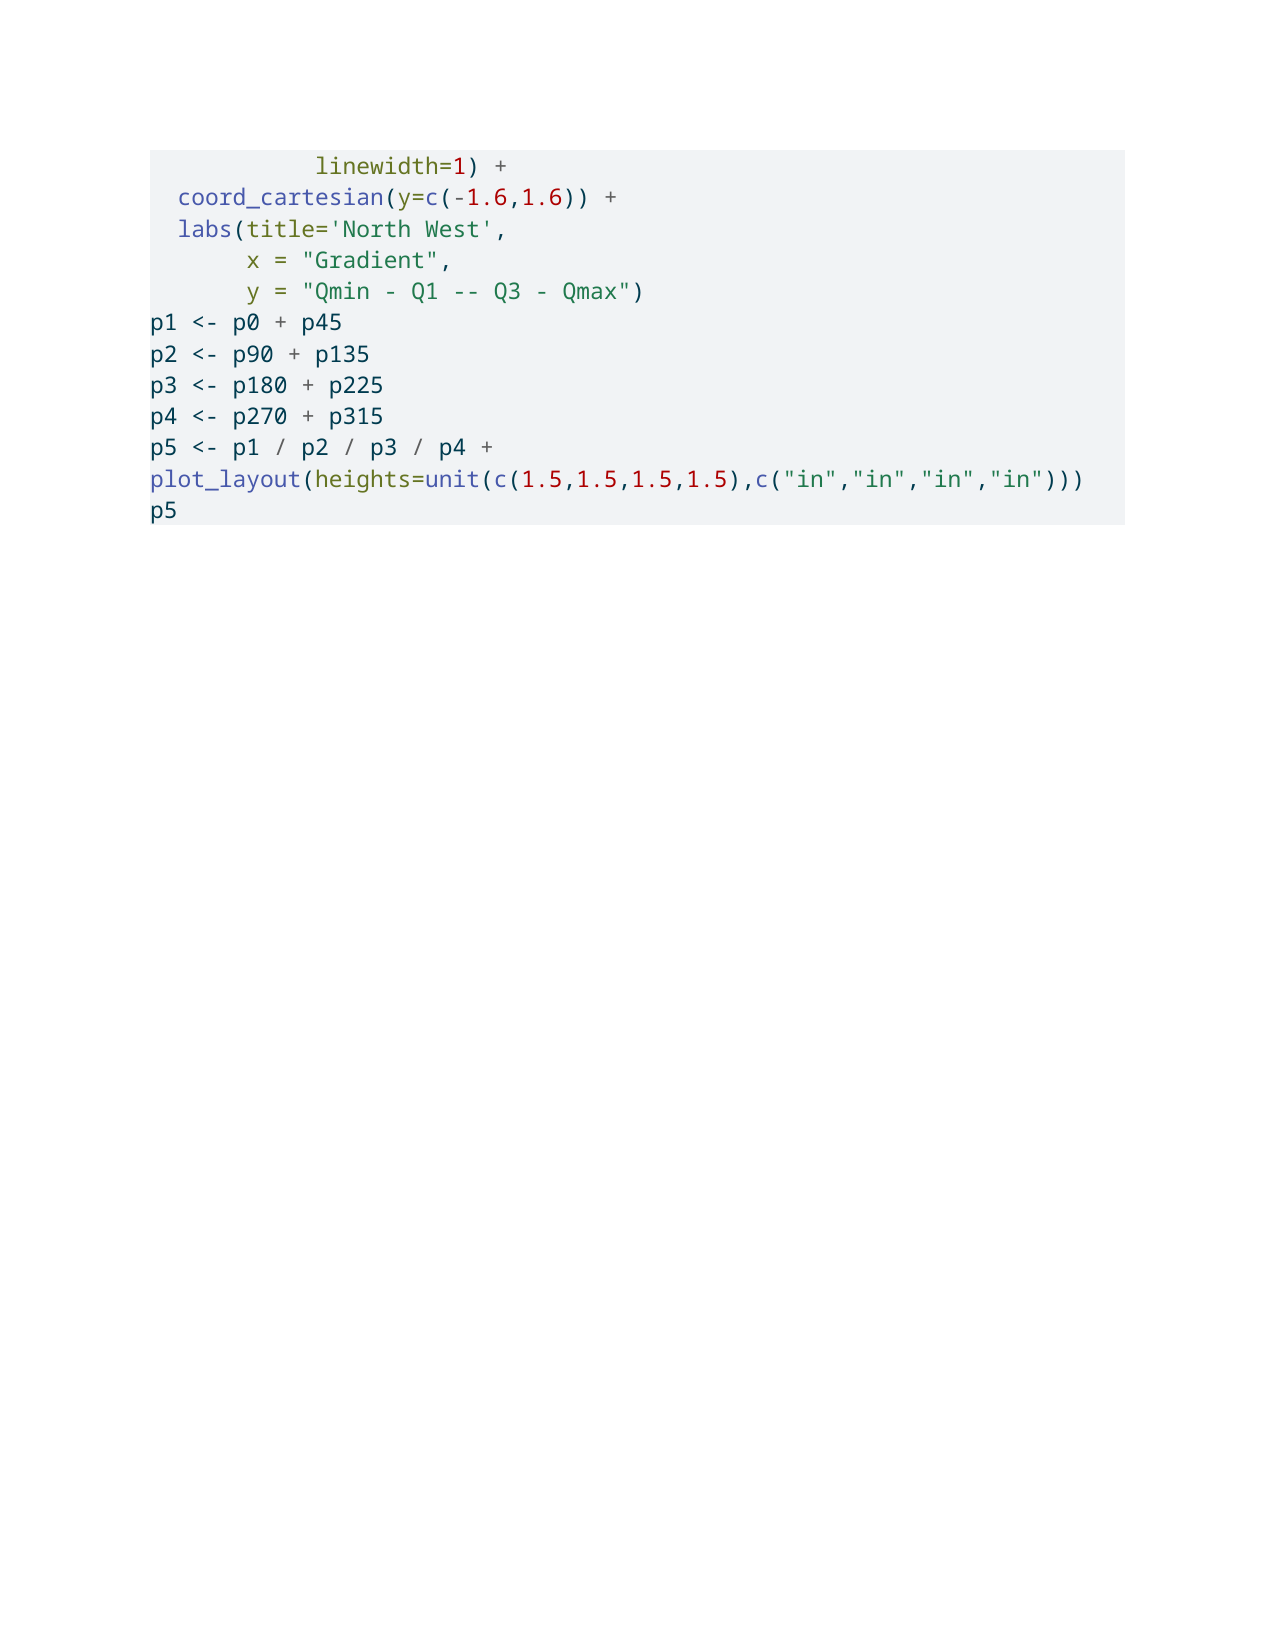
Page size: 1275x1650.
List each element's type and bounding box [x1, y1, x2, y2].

text [150, 150, 1125, 525]
